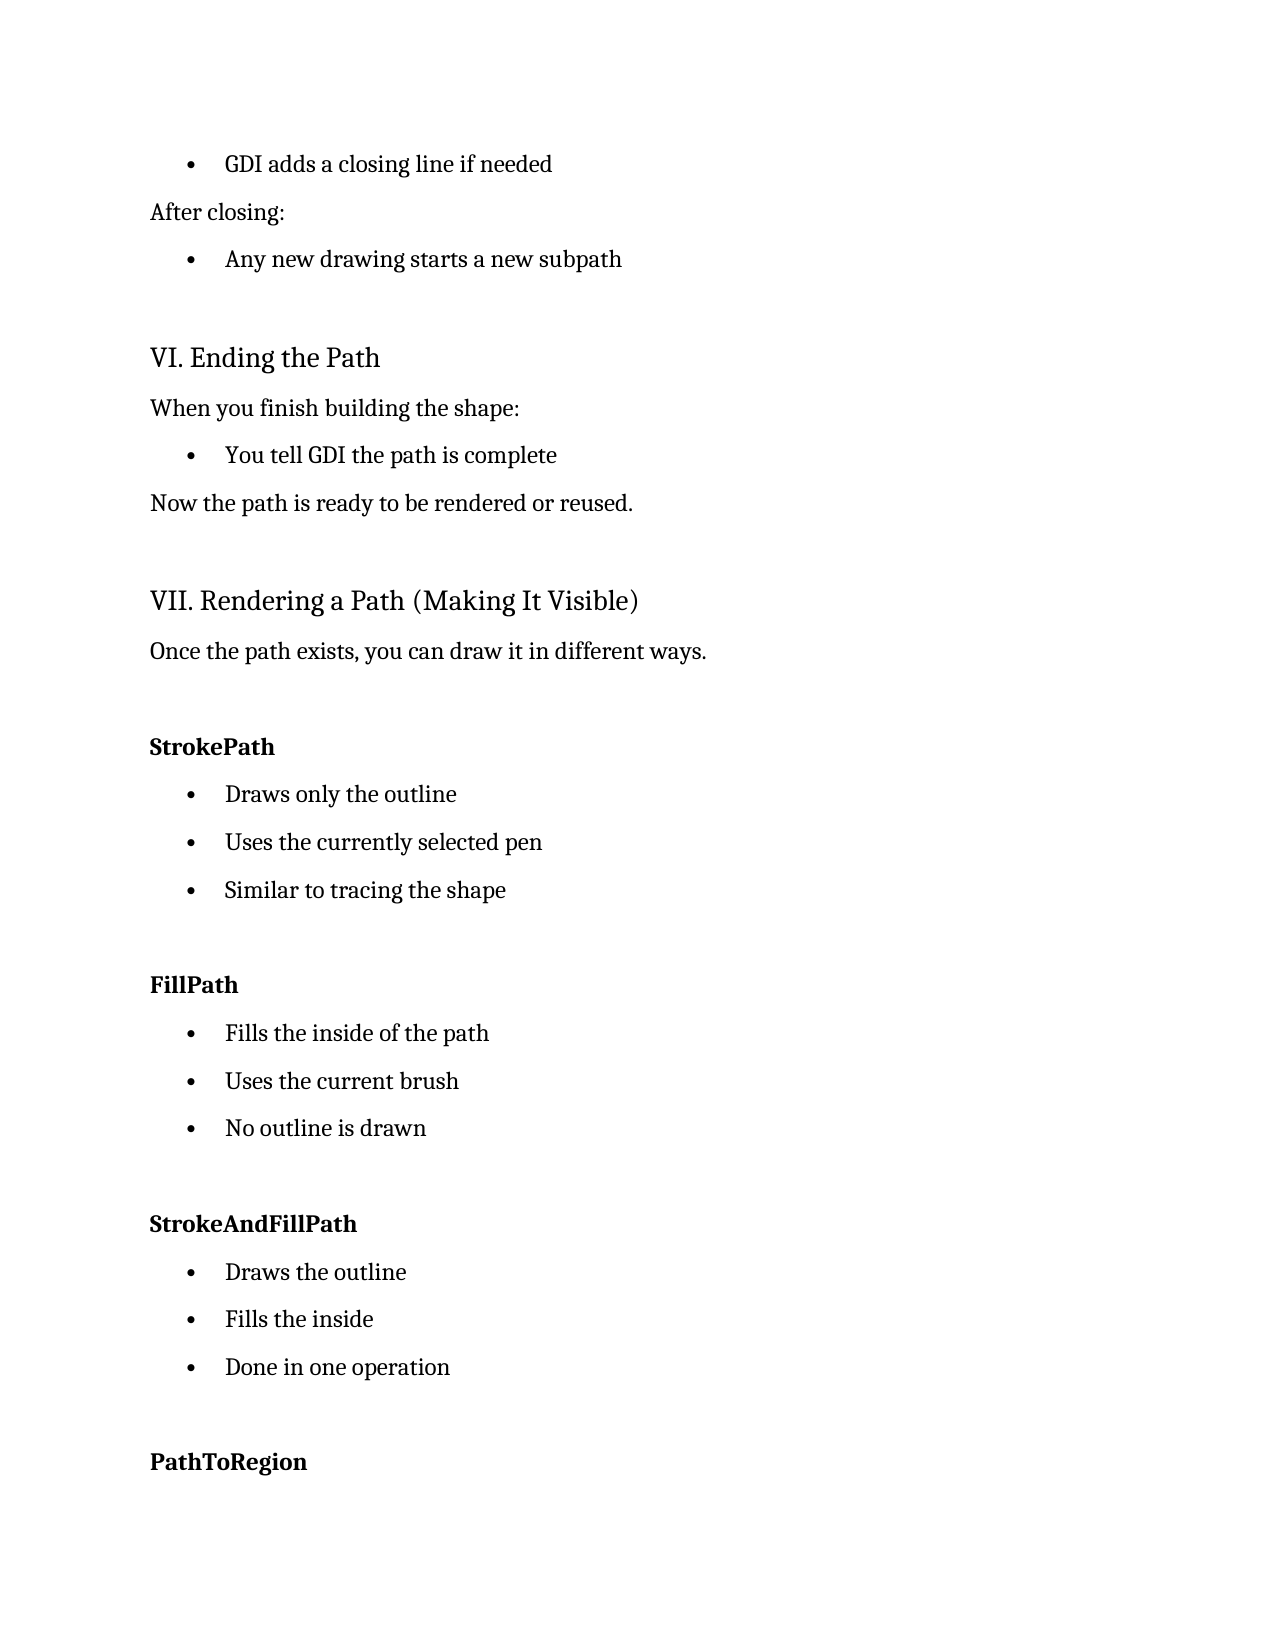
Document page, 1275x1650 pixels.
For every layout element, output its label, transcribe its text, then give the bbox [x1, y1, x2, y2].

list No outline is drawn [187, 1114, 1125, 1143]
list Fills the inside [187, 1305, 1125, 1334]
list Draws the outline [187, 1257, 1125, 1286]
text After closing: [150, 198, 1125, 226]
list Any new drawing starts a new subpath [187, 245, 1125, 274]
text Now the path is ready to be rendered or reused. [150, 489, 1125, 518]
text PathToRegion [150, 1448, 1125, 1477]
text VI. Ending the Path [150, 341, 1125, 374]
list Similar to tracing the shape [187, 876, 1125, 904]
list Uses the currently selected pen [187, 828, 1125, 857]
list Fills the inside of the path [187, 1019, 1125, 1048]
text Once the path exists, you can draw it in different ways. [150, 637, 1125, 666]
text VII. Rendering a Path (Making It Visible) [150, 584, 1125, 618]
list GDI adds a closing line if needed [187, 150, 1125, 179]
text When you finish building the shape: [150, 394, 1125, 422]
list You tell GDI the path is complete [187, 441, 1125, 470]
list Uses the current brush [187, 1067, 1125, 1095]
text FillPath [150, 971, 1125, 1000]
list Done in one operation [187, 1353, 1125, 1382]
text StrokePath [150, 733, 1125, 761]
text StrokeAndFillPath [150, 1210, 1125, 1238]
list Draws only the outline [187, 780, 1125, 809]
